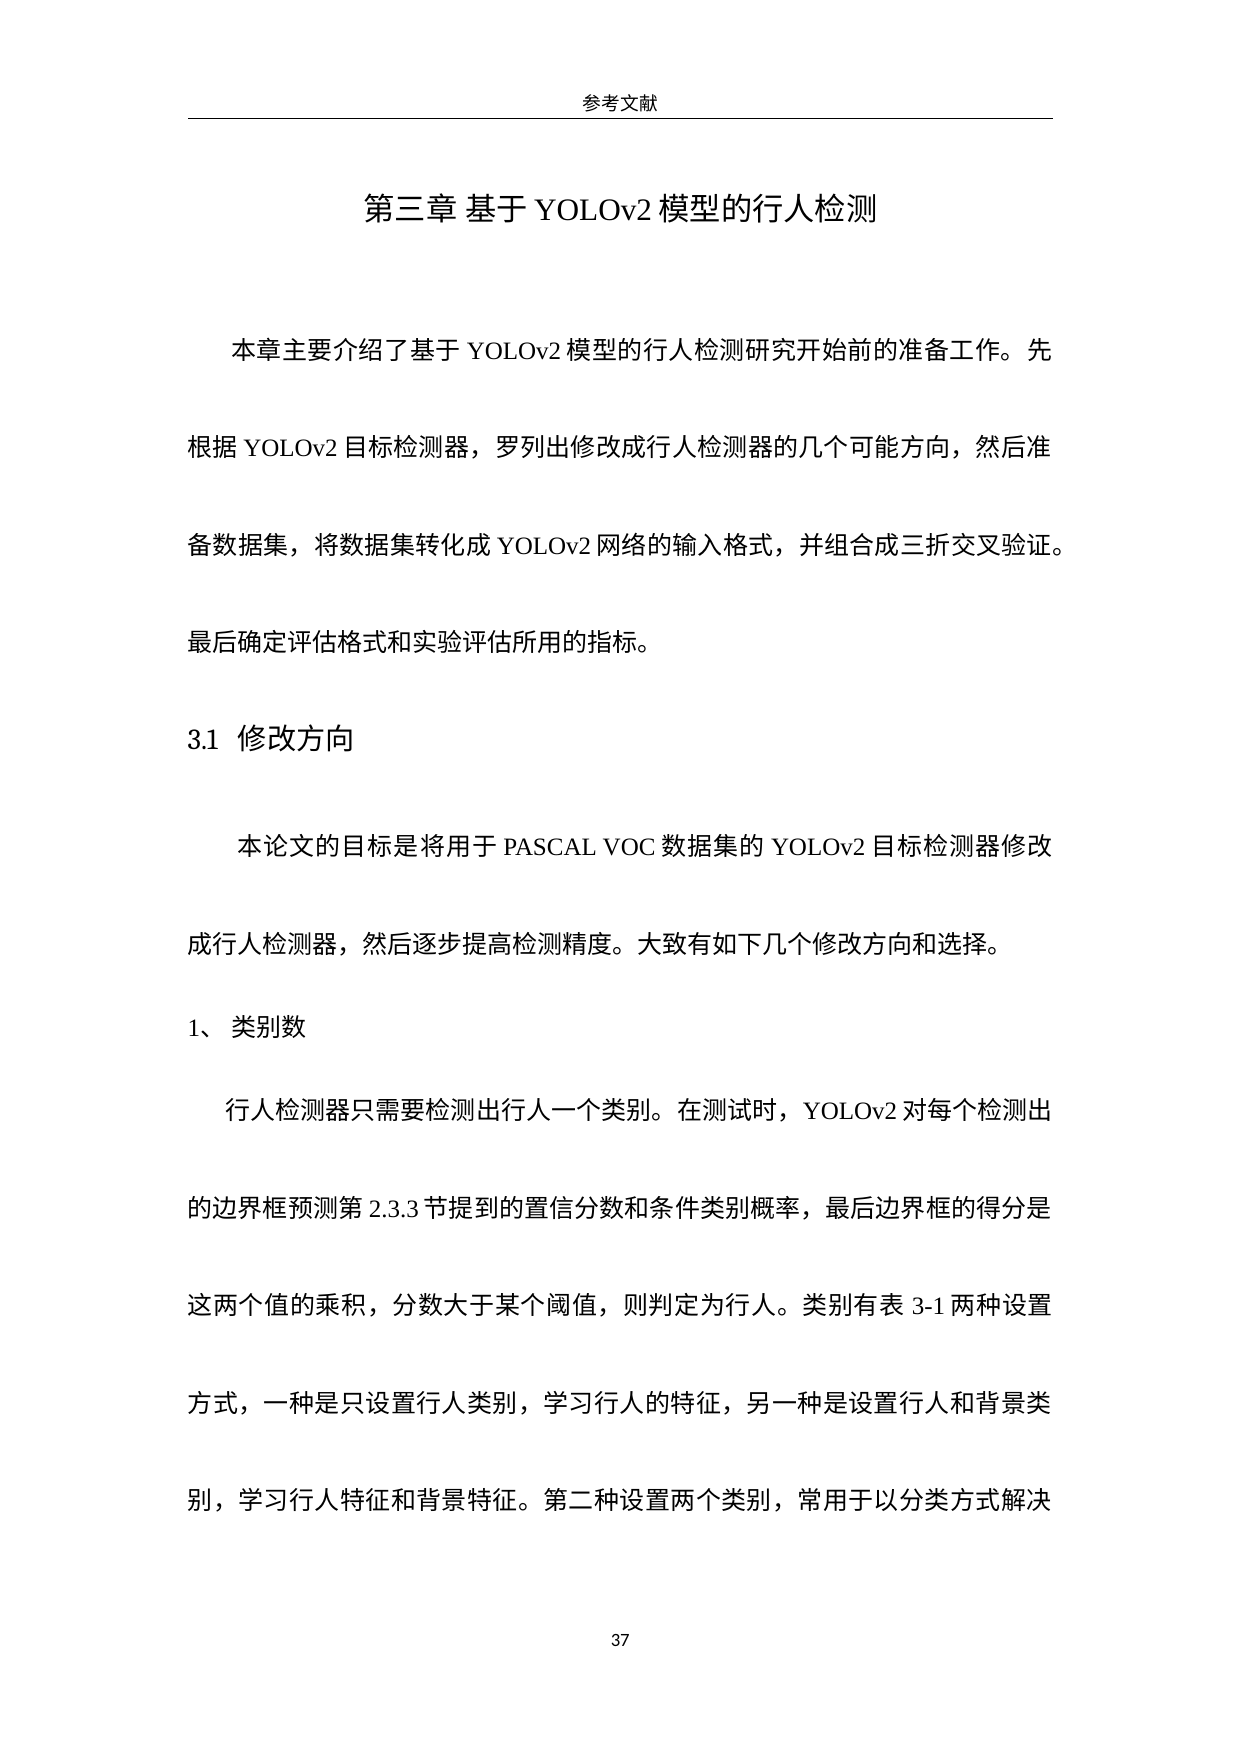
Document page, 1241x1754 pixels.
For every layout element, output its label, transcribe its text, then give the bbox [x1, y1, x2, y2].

subtitle 第三章 基于YOLOv2模型的行人检测 [187, 174, 1053, 239]
list 类别数 [187, 993, 1053, 1058]
list 修改方向 [187, 704, 1053, 769]
text 本章主要介绍了基于YOLOv2模型的行人检测研究开始前的准备工作。先根据YOLOv2目标检测器，罗列出修改成行人检测器的几个可能方向，然后准备数据集，将数据集转化成YOLOv2网络的输入格式，并组合成三折交叉验证。最后确定评估格式和实验评估所用的指标。 [187, 316, 1053, 673]
text 本论文的目标是将用于PASCAL VOC数据集的YOLOv2目标检测器修改成行人检测器，然后逐步提高检测精度。大致有如下几个修改方向和选择。 [187, 812, 1053, 975]
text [187, 1076, 1053, 1531]
